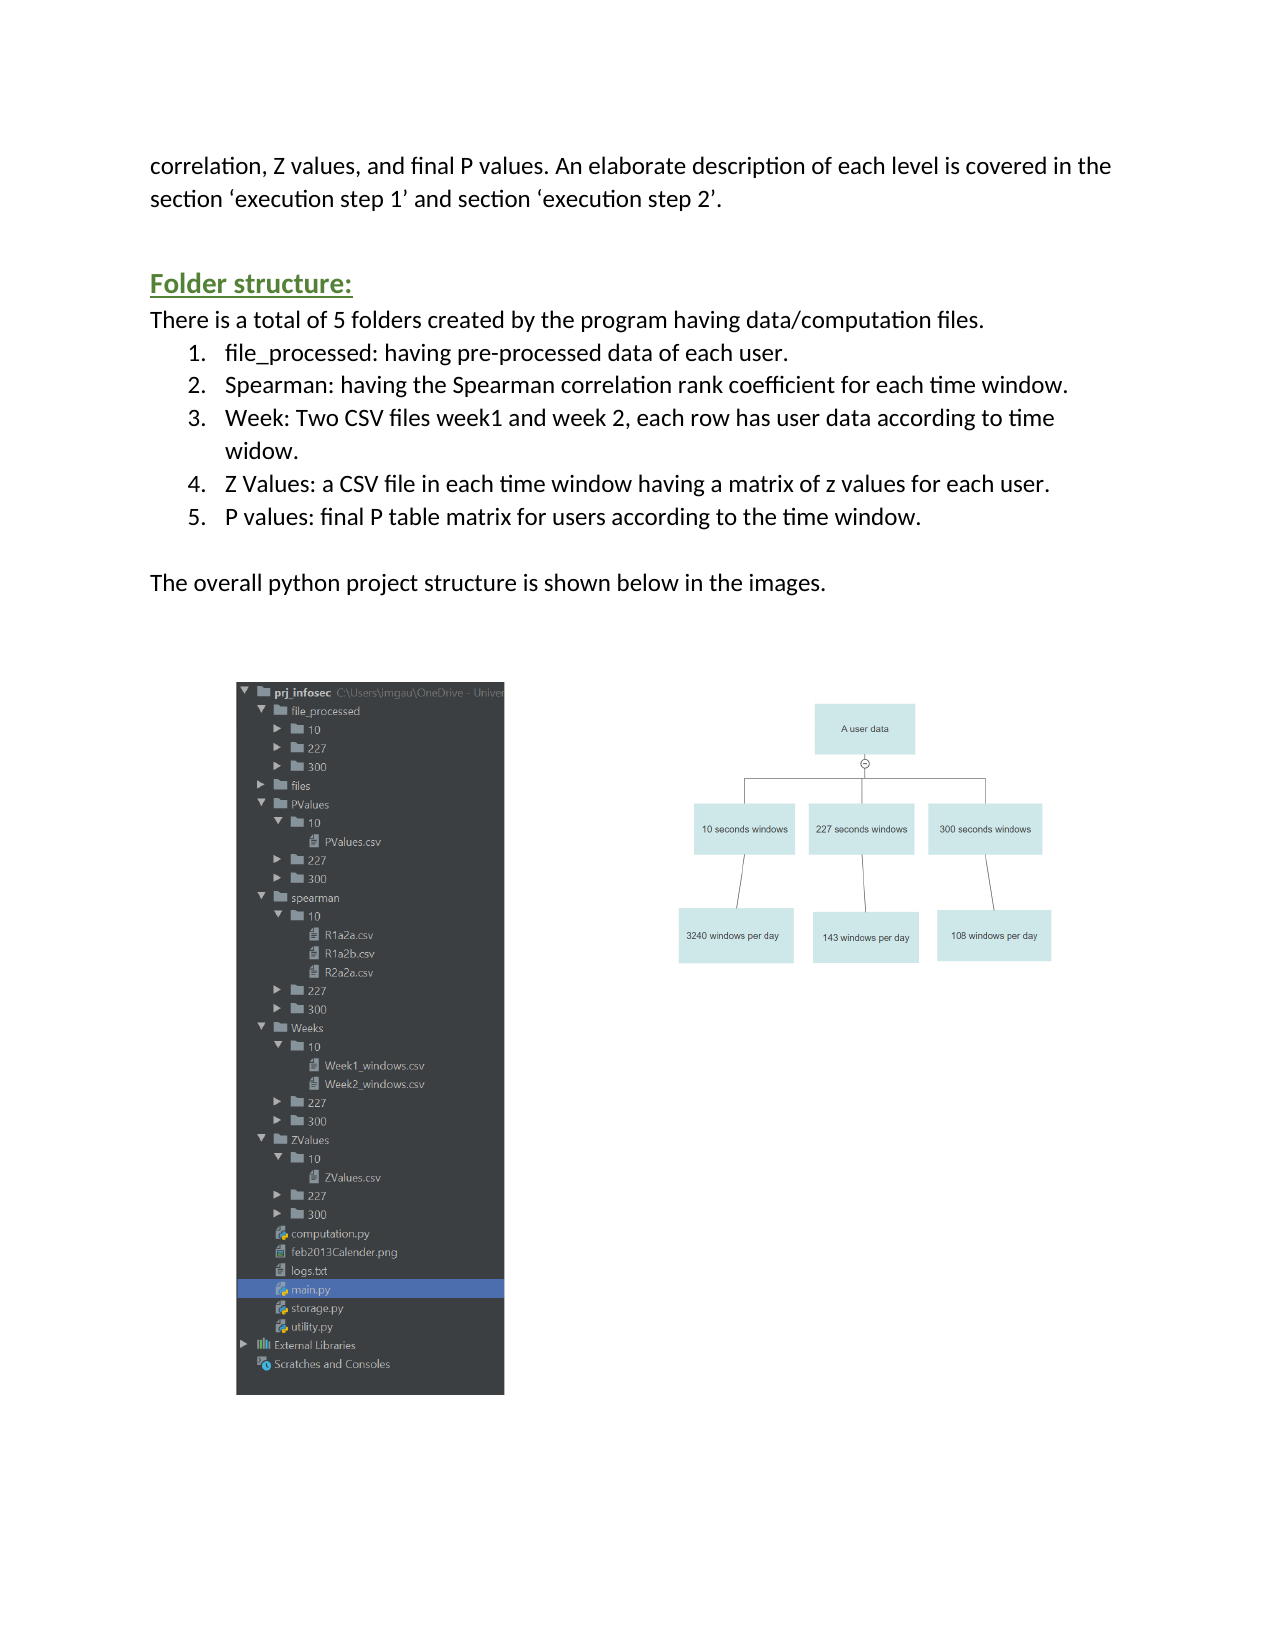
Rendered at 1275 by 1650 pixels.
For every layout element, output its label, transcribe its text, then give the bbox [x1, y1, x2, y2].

table_header [659, 666, 1125, 1394]
list Folder structure: [150, 265, 1125, 301]
list file_processed: having pre-processed data of each user. [187, 337, 1125, 367]
list Z Values: a CSV file in each time window having a matrix of z values for each user. [187, 468, 1125, 499]
list There is a total of 5 folders created by the program having data/computation files. [150, 304, 1125, 334]
picture [669, 682, 1059, 977]
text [150, 150, 1125, 213]
list Week: Two CSV files week1 and week 2, each row has user data according to time widow. [187, 403, 1125, 466]
list The overall python project structure is shown below in the images. [150, 567, 1125, 598]
list P values: final P table matrix for users according to the time window. [187, 501, 1125, 532]
table_header [225, 666, 658, 1394]
picture [236, 682, 505, 1395]
list Spearman: having the Spearman correlation rank coefficient for each time window. [187, 370, 1125, 400]
